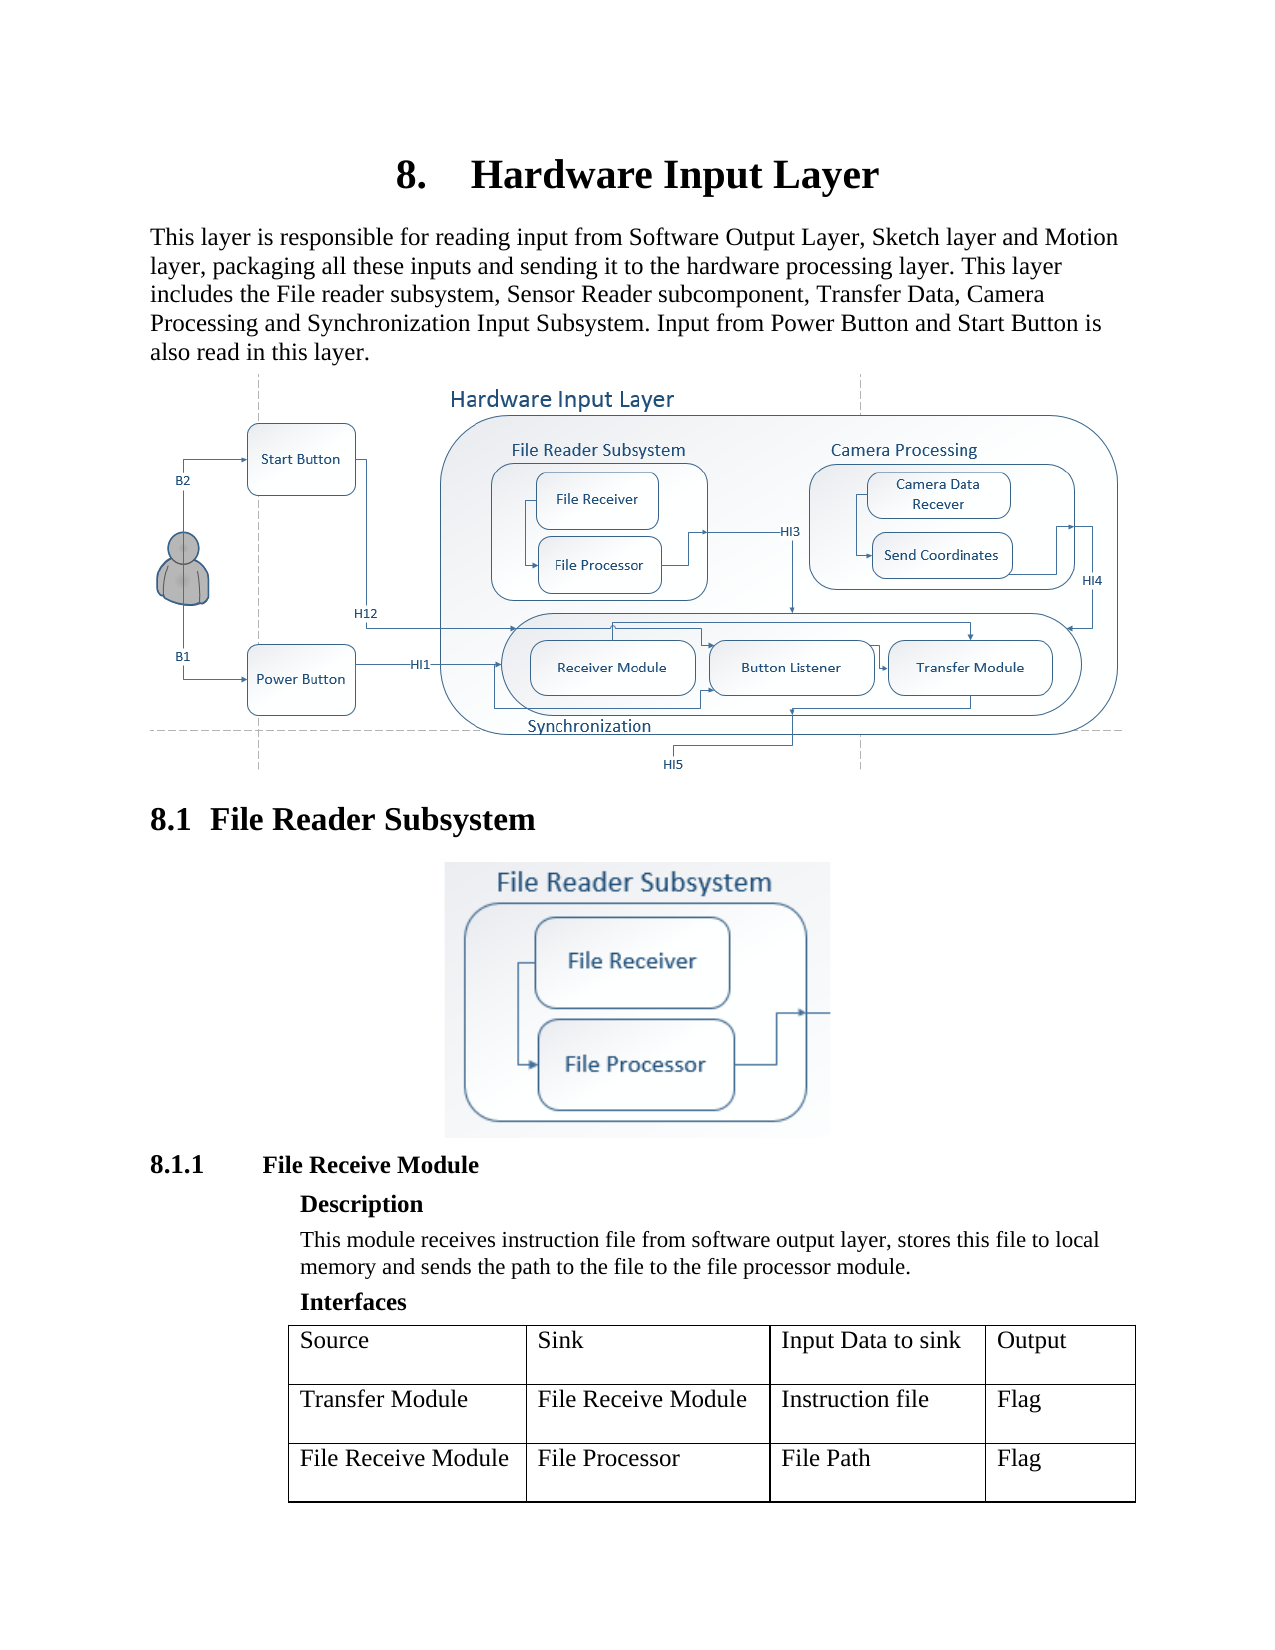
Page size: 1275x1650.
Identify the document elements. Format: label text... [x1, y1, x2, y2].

picture [150, 374, 1125, 770]
subtitle Interfaces [300, 1287, 1125, 1316]
table_cell File Receive Module [289, 1444, 526, 1501]
picture [444, 862, 831, 1138]
text This layer is responsible for reading input from Software Output Layer, Sketch layer and Motion layer, packaging all these inputs and sending it to the hardware processing layer. This layer includes the File reader subsystem, Sensor Reader subcomponent, Transfer Data, Camera Processing and Synchronization Input Subsystem. Input from Power Button and Start Button is also read in this layer. [150, 222, 1125, 366]
table_cell Flag [986, 1385, 1135, 1442]
subtitle Hardware Input Layer [150, 149, 1125, 197]
subtitle This module receives instruction file from software output layer, stores this file to local memory and sends the path to the file to the file processor module. [300, 1226, 1125, 1279]
table_header Input Data to sink [771, 1326, 985, 1383]
subtitle File Receive Module [150, 1148, 1125, 1179]
table_header Source [289, 1326, 526, 1383]
subtitle File Reader Subsystem [150, 799, 1125, 837]
table_header Sink [527, 1326, 769, 1383]
table_cell File Path [771, 1444, 985, 1501]
table_cell File Receive Module [527, 1385, 769, 1442]
subtitle Description [300, 1189, 1125, 1218]
table_cell Instruction file [771, 1385, 985, 1442]
table_cell File Processor [527, 1444, 769, 1501]
table_cell Transfer Module [289, 1385, 526, 1442]
table_cell Flag [986, 1444, 1135, 1501]
table_header Output [986, 1326, 1135, 1383]
